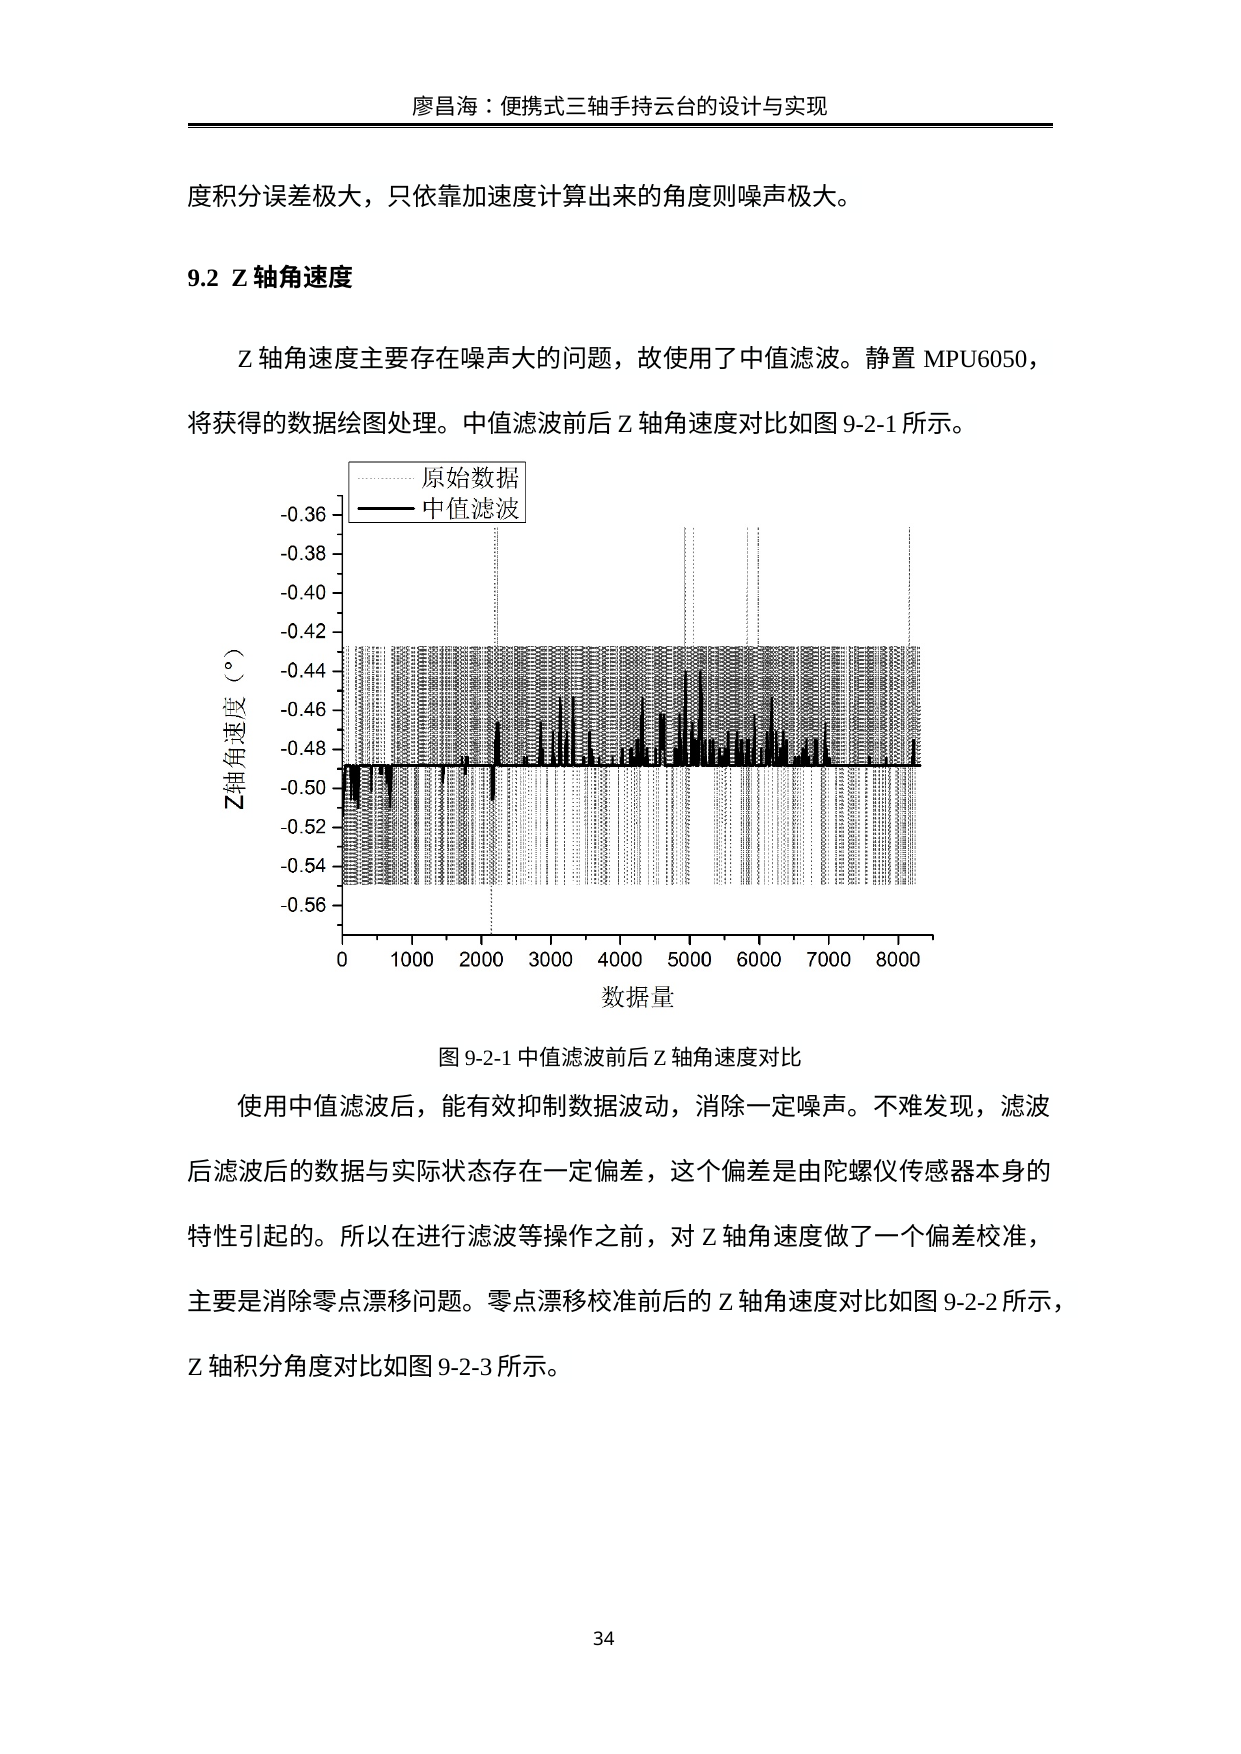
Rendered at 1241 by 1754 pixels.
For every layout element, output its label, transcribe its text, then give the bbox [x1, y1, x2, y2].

picture [187, 454, 1053, 1017]
text 图9-2-1 中值滤波前后Z轴角速度对比 [187, 1017, 1053, 1072]
subtitle Z轴角速度 [187, 243, 1053, 308]
text 使用中值滤波后，能有效抑制数据波动，消除一定噪声。不难发现，滤波后滤波后的数据与实际状态存在一定偏差，这个偏差是由陀螺仪传感器本身的特性引起的。所以在进行滤波等操作之前，对Z轴角速度做了一个偏差校准，主要是消除零点漂移问题。零点漂移校准前后的Z轴角速度对比如图9-2-2所示，Z轴积分角度对比如图9-2-3所示。 [187, 1072, 1053, 1397]
text Z轴角速度主要存在噪声大的问题，故使用了中值滤波。静置MPU6050，将获得的数据绘图处理。中值滤波前后Z轴角速度对比如图9-2-1所示。 [187, 324, 1053, 454]
text 由两对比图可以看出，一阶互补滤波效果显著。没有经过校准的陀螺仪角度积分误差极大，只依靠加速度计算出来的角度则噪声极大。 [187, 162, 1053, 227]
